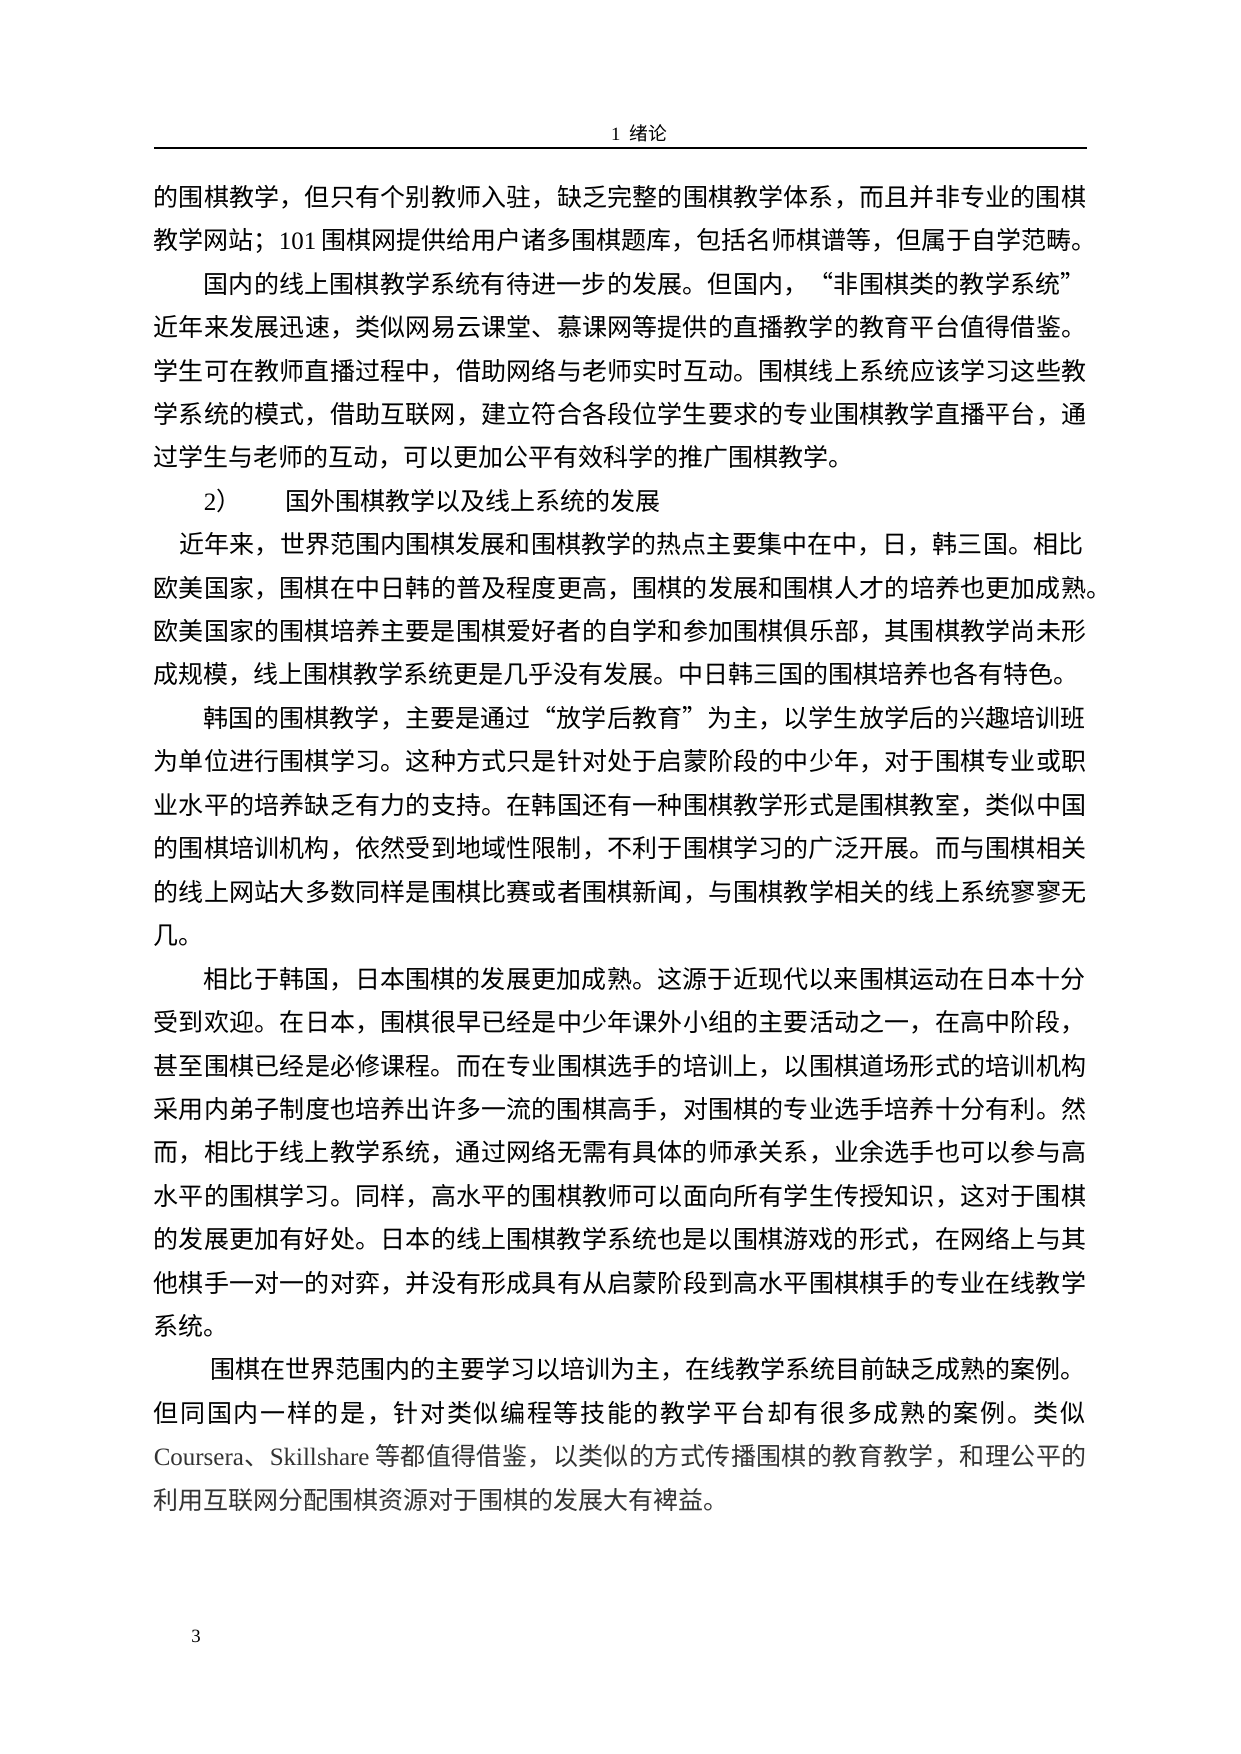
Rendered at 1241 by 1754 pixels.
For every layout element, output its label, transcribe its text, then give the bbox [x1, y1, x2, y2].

text 相比于韩国，日本围棋的发展更加成熟。这源于近现代以来围棋运动在日本十分受到欢迎。在日本，围棋很早已经是中少年课外小组的主要活动之一，在高中阶段，甚至围棋已经是必修课程。而在专业围棋选手的培训上，以围棋道场形式的培训机构采用内弟子制度也培养出许多一流的围棋高手，对围棋的专业选手培养十分有利。然而，相比于线上教学系统，通过网络无需有具体的师承关系，业余选手也可以参与高水平的围棋学习。同样，高水平的围棋教师可以面向所有学生传授知识，这对于围棋的发展更加有好处。日本的线上围棋教学系统也是以围棋游戏的形式，在网络上与其他棋手一对一的对弈，并没有形成具有从启蒙阶段到高水平围棋棋手的专业在线教学系统。 [153, 959, 1087, 1343]
list 国外围棋教学以及线上系统的发展 [203, 481, 1087, 517]
text 围棋在世界范围内的主要学习以培训为主，在线教学系统目前缺乏成熟的案例。但同国内一样的是，针对类似编程等技能的教学平台却有很多成熟的案例。类似Coursera、Skillshare等都值得借鉴，以类似的方式传播围棋的教育教学，和理公平的利用互联网分配围棋资源对于围棋的发展大有裨益。 [153, 1350, 1087, 1517]
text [153, 177, 1087, 257]
text 国内的线上围棋教学系统有待进一步的发展。但国内，“非围棋类的教学系统”近年来发展迅速，类似网易云课堂、慕课网等提供的直播教学的教育平台值得借鉴。学生可在教师直播过程中，借助网络与老师实时互动。围棋线上系统应该学习这些教学系统的模式，借助互联网，建立符合各段位学生要求的专业围棋教学直播平台，通过学生与老师的互动，可以更加公平有效科学的推广围棋教学。 [153, 264, 1087, 474]
text 近年来，世界范围内围棋发展和围棋教学的热点主要集中在中，日，韩三国。相比欧美国家，围棋在中日韩的普及程度更高，围棋的发展和围棋人才的培养也更加成熟。欧美国家的围棋培养主要是围棋爱好者的自学和参加围棋俱乐部，其围棋教学尚未形成规模，线上围棋教学系统更是几乎没有发展。中日韩三国的围棋培养也各有特色。 [153, 525, 1087, 691]
text 韩国的围棋教学，主要是通过“放学后教育”为主，以学生放学后的兴趣培训班为单位进行围棋学习。这种方式只是针对处于启蒙阶段的中少年，对于围棋专业或职业水平的培养缺乏有力的支持。在韩国还有一种围棋教学形式是围棋教室，类似中国的围棋培训机构，依然受到地域性限制，不利于围棋学习的广泛开展。而与围棋相关的线上网站大多数同样是围棋比赛或者围棋新闻，与围棋教学相关的线上系统寥寥无几。 [153, 698, 1087, 952]
